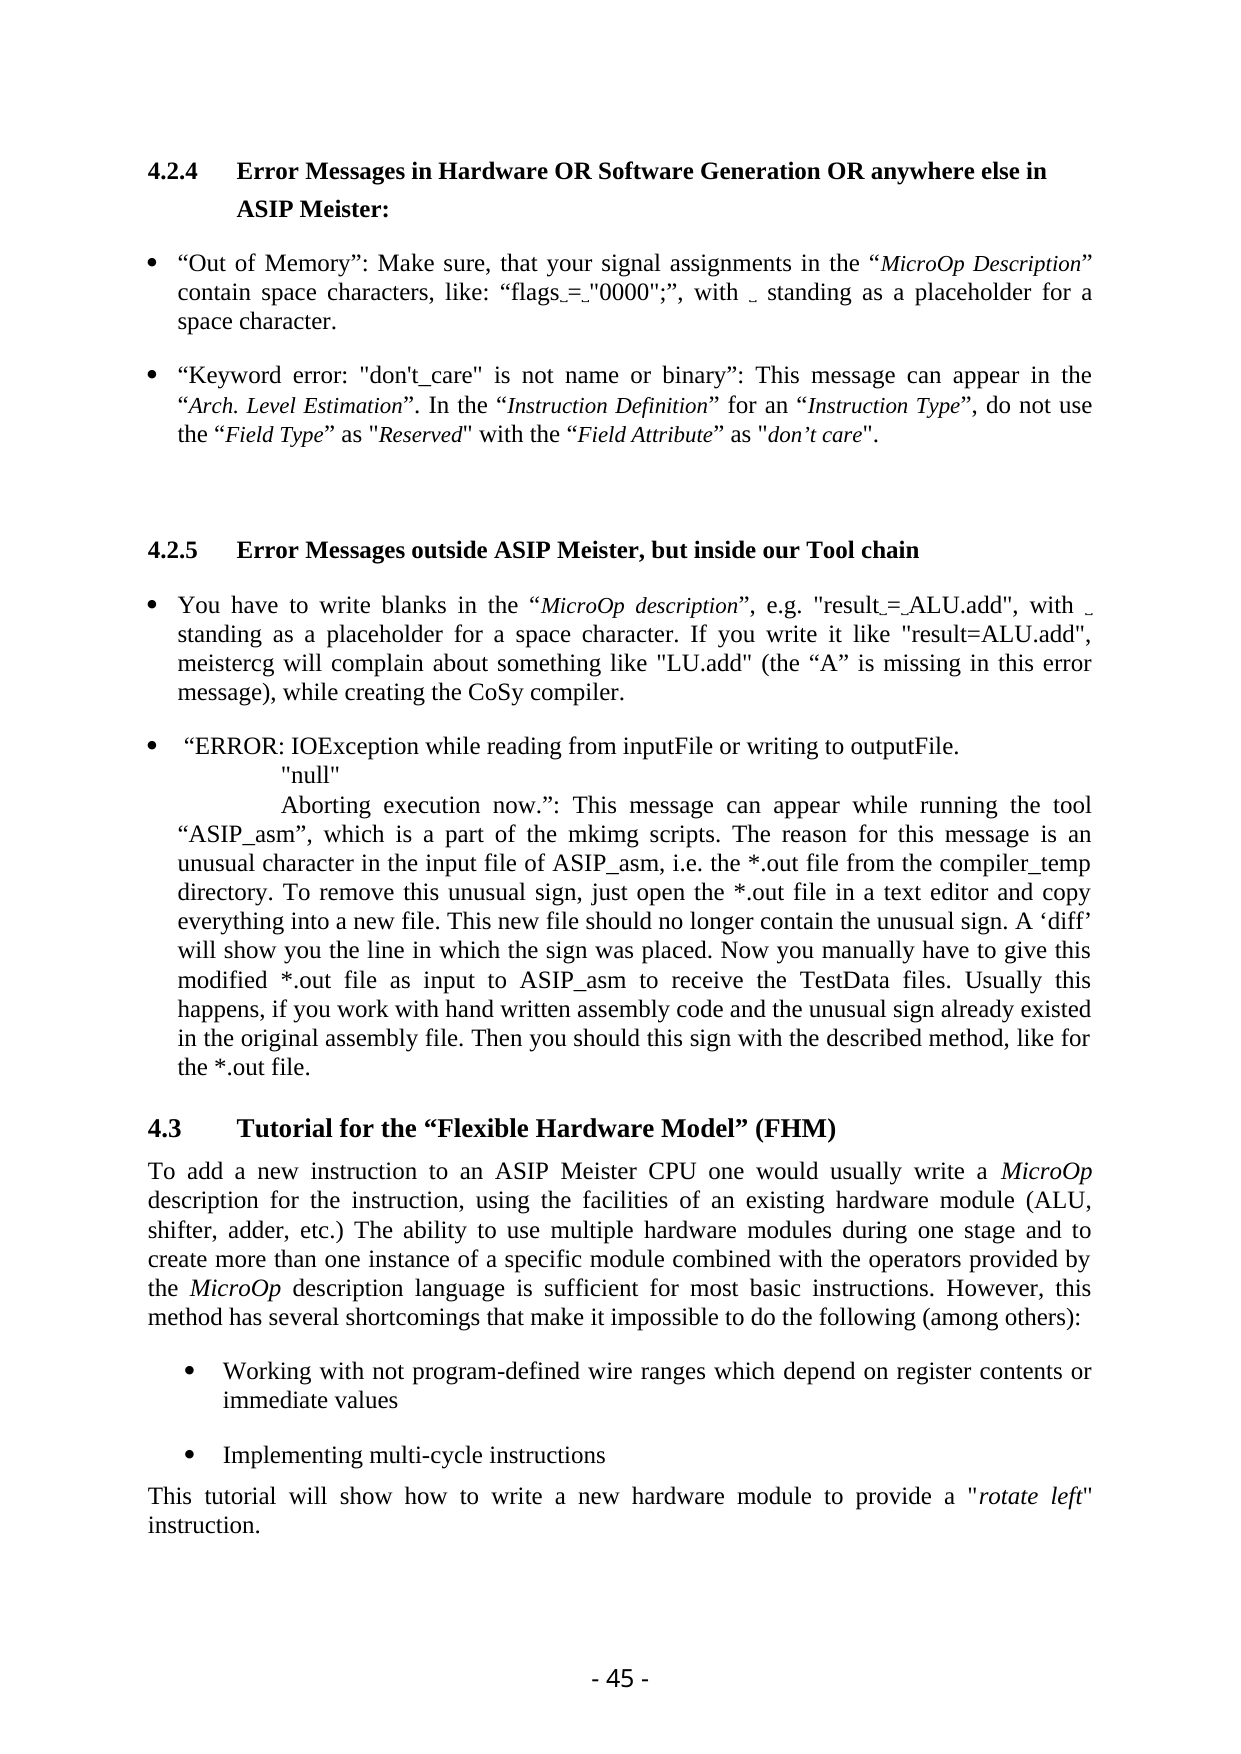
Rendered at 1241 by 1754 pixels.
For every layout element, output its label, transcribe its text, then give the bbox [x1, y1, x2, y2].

list Implementing multi-cycle instructions [185, 1439, 1092, 1468]
text "null" [148, 760, 1092, 789]
subtitle Tutorial for the “Flexible Hardware Model” (FHM) [148, 1106, 1092, 1143]
subtitle Error Messages outside ASIP Meister, but inside our Tool chain [148, 527, 1092, 564]
list “Out of Memory”: Make sure, that your signal assignments in the “MicroOp Description” contain space characters, like: “flags="0000";”, with standing as a placeholder for a space character. [148, 248, 1092, 335]
list “Keyword error: "don't_care" is not name or binary”: This message can appear in the “Arch. Level Estimation”. In the “Instruction Definition” for an “Instruction Type”, do not use the “Field Type” as "Reserved" with the “Field Attribute” as "don’t care". [148, 360, 1092, 448]
list Working with not program-defined wire ranges which depend on register contents or immediate values [185, 1356, 1092, 1414]
text To add a new instruction to an ASIP Meister CPU one would usually write a MicroOp description for the instruction, using the facilities of an existing hardware module (ALU, shifter, adder, etc.) The ability to use multiple hardware modules during one stage and to create more than one instance of a specific module combined with the operators provided by the MicroOp description language is sufficient for most basic instructions. However, this method has several shortcomings that make it impossible to do the following (among others): [148, 1156, 1092, 1331]
text This tutorial will show how to write a new hardware module to provide a "rotate left" instruction. [148, 1481, 1092, 1539]
list “ERROR: IOException while reading from inputFile or writing to outputFile. [148, 731, 1092, 760]
text Aborting execution now.”: This message can appear while running the tool “ASIP_asm”, which is a part of the mkimg scripts. The reason for this message is an unusual character in the input file of ASIP_asm, i.e. the *.out file from the compiler_temp directory. To remove this unusual sign, just open the *.out file in a text editor and copy everything into a new file. This new file should no longer contain the unusual sign. A ‘diff’ will show you the line in which the sign was placed. Now you manually have to give this modified *.out file as input to ASIP_asm to receive the TestData files. Usually this happens, if you work with hand written assembly code and the unusual sign already existed in the original assembly file. Then you should this sign with the described method, like for the *.out file. [148, 789, 1092, 1081]
list You have to write blanks in the “MicroOp description”, e.g. "result=ALU.add", with standing as a placeholder for a space character. If you write it like "result=ALU.add", meistercg will complain about something like "LU.add" (the “A” is missing in this error message), while creating the CoSy compiler. [148, 589, 1092, 706]
subtitle Error Messages in Hardware OR Software Generation OR anywhere else in ASIP Meister: [148, 148, 1092, 223]
